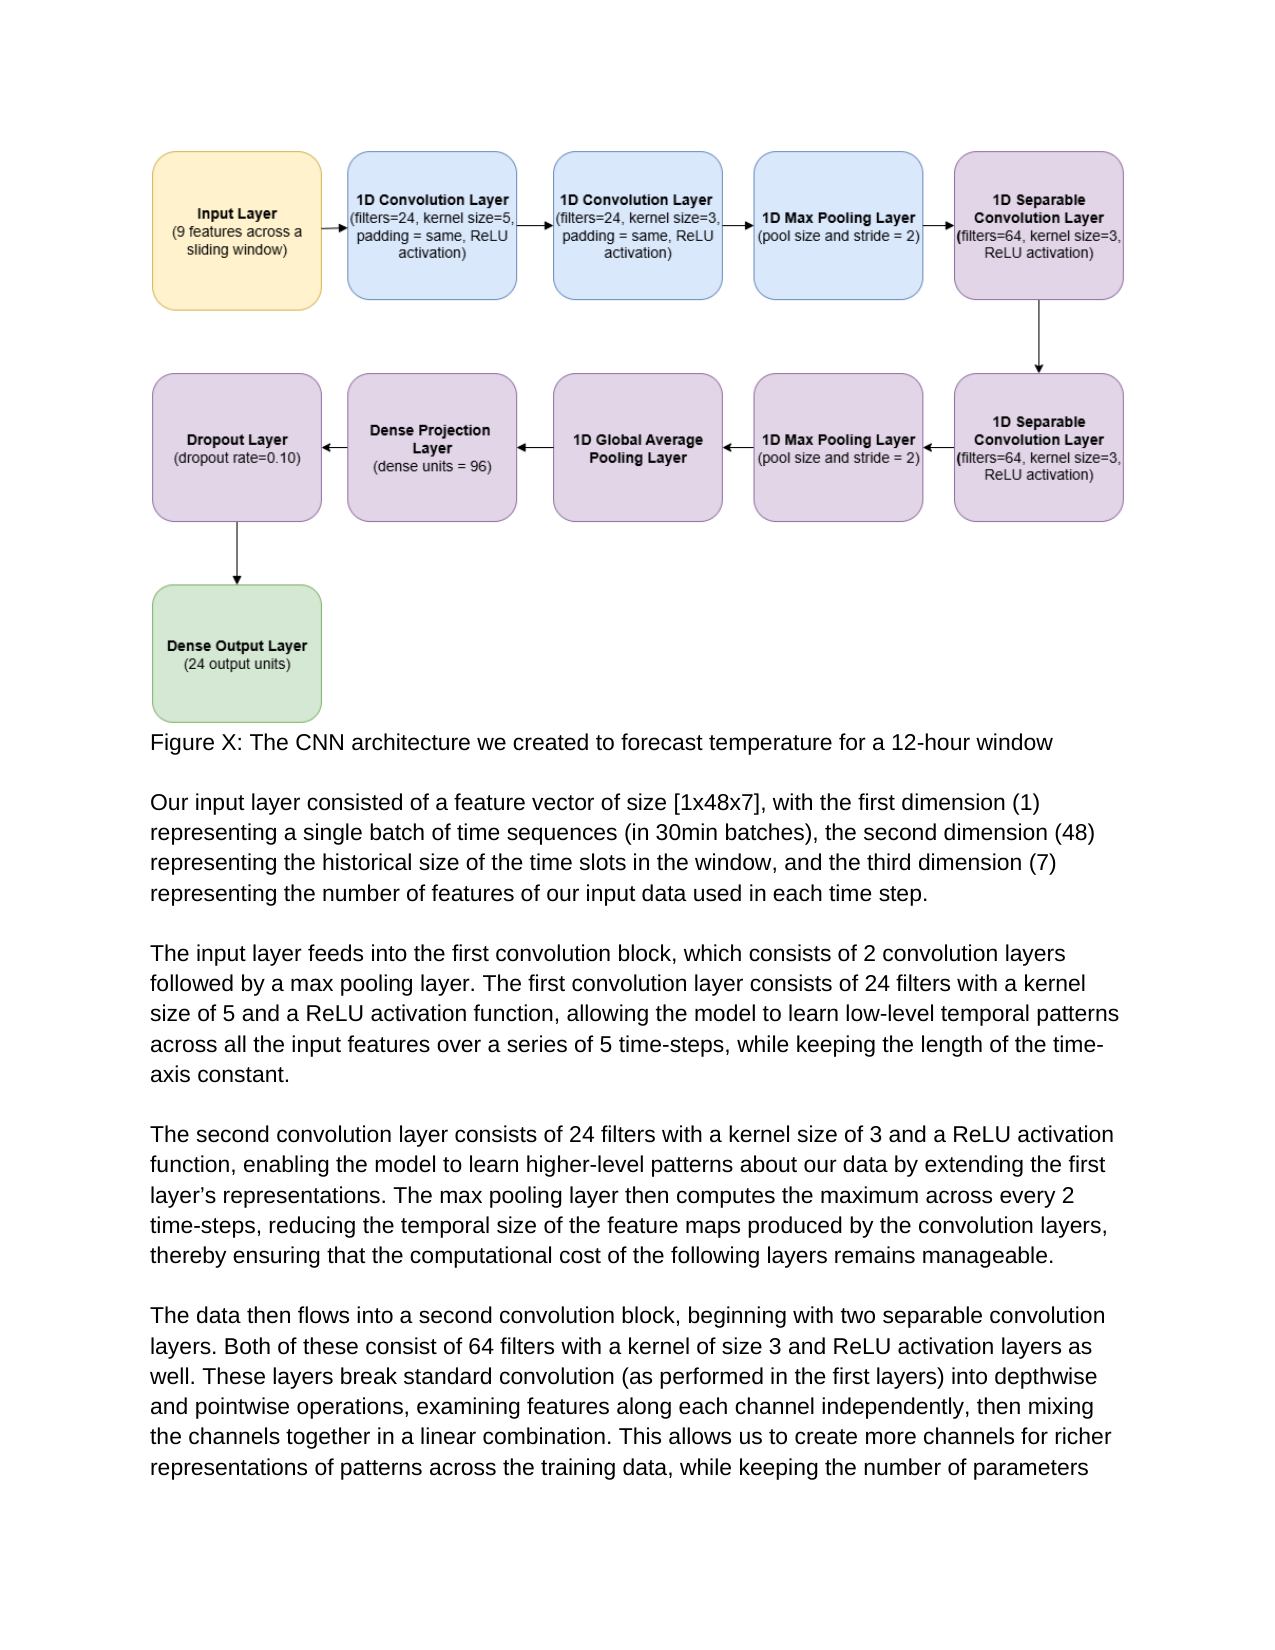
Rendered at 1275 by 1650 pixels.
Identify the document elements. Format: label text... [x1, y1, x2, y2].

picture [150, 150, 1125, 725]
text The input layer feeds into the first convolution block, which consists of 2 convolution layers followed by a max pooling layer. The first convolution layer consists of 24 filters with a kernel size of 5 and a ReLU activation function, allowing the model to learn low-level temporal patterns across all the input features over a series of 5 time-steps, while keeping the length of the time-axis constant. [150, 940, 1125, 1087]
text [150, 1302, 1125, 1480]
text Figure X: The CNN architecture we created to forecast temperature for a 12-hour window [150, 728, 1125, 755]
text The second convolution layer consists of 24 filters with a kernel size of 3 and a ReLU activation function, enabling the model to learn higher-level patterns about our data by extending the first layer’s representations. The max pooling layer then computes the maximum across every 2 time-steps, reducing the temporal size of the feature maps produced by the convolution layers, thereby ensuring that the computational cost of the following layers remains manageable. [150, 1121, 1125, 1268]
text Our input layer consisted of a feature vector of size [1x48x7], with the first dimension (1) representing a single batch of time sequences (in 30min batches), the second dimension (48) representing the historical size of the time slots in the window, and the third dimension (7) representing the number of features of our input data used in each time step. [150, 789, 1125, 906]
